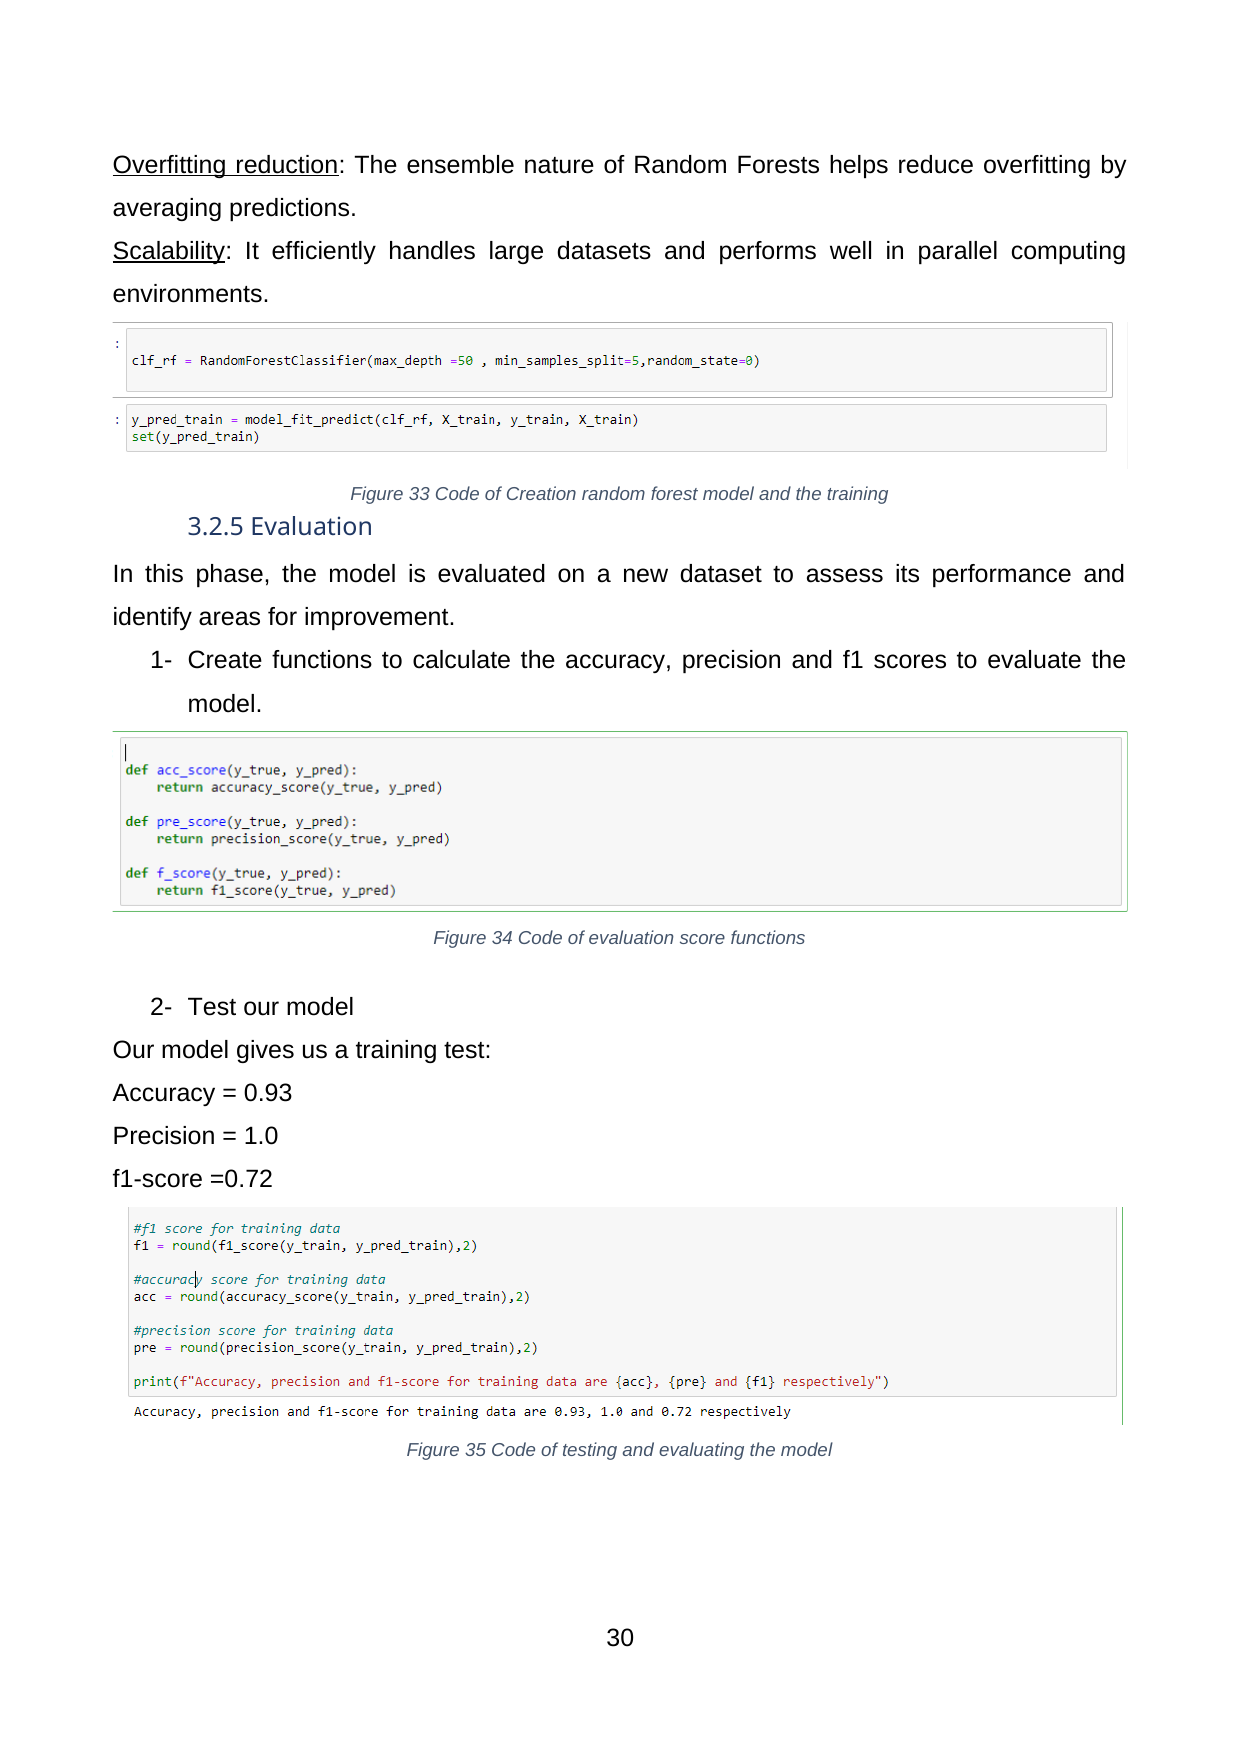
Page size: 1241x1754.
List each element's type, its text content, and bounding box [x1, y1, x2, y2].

text f1-score =0.72 [112, 1164, 1128, 1193]
text Our model gives us a training test: [112, 1035, 1128, 1064]
text Overfitting reduction: The ensemble nature of Random Forests helps reduce overfitting by averaging predictions. [112, 150, 1128, 222]
picture [112, 1207, 1128, 1425]
text Figure 34 Code of evaluation score functions [112, 927, 1128, 949]
text In this phase, the model is evaluated on a new dataset to assess its performance and identify areas for improvement. [112, 559, 1128, 631]
text Precision = 1.0 [112, 1121, 1128, 1150]
picture [112, 731, 1128, 913]
text Figure 35 Code of testing and evaluating the model [112, 1439, 1128, 1460]
picture [112, 322, 1128, 469]
subtitle 3.2.5 Evaluation [112, 508, 1128, 542]
list Create functions to calculate the accuracy, precision and f1 scores to evaluate the model. [150, 646, 1128, 717]
list Test our model [150, 992, 1128, 1021]
text Scalability: It efficiently handles large datasets and performs well in parallel computing environments. [112, 236, 1128, 308]
text Accuracy = 0.93 [112, 1078, 1128, 1107]
text Figure 33 Code of Creation random forest model and the training [112, 482, 1128, 504]
